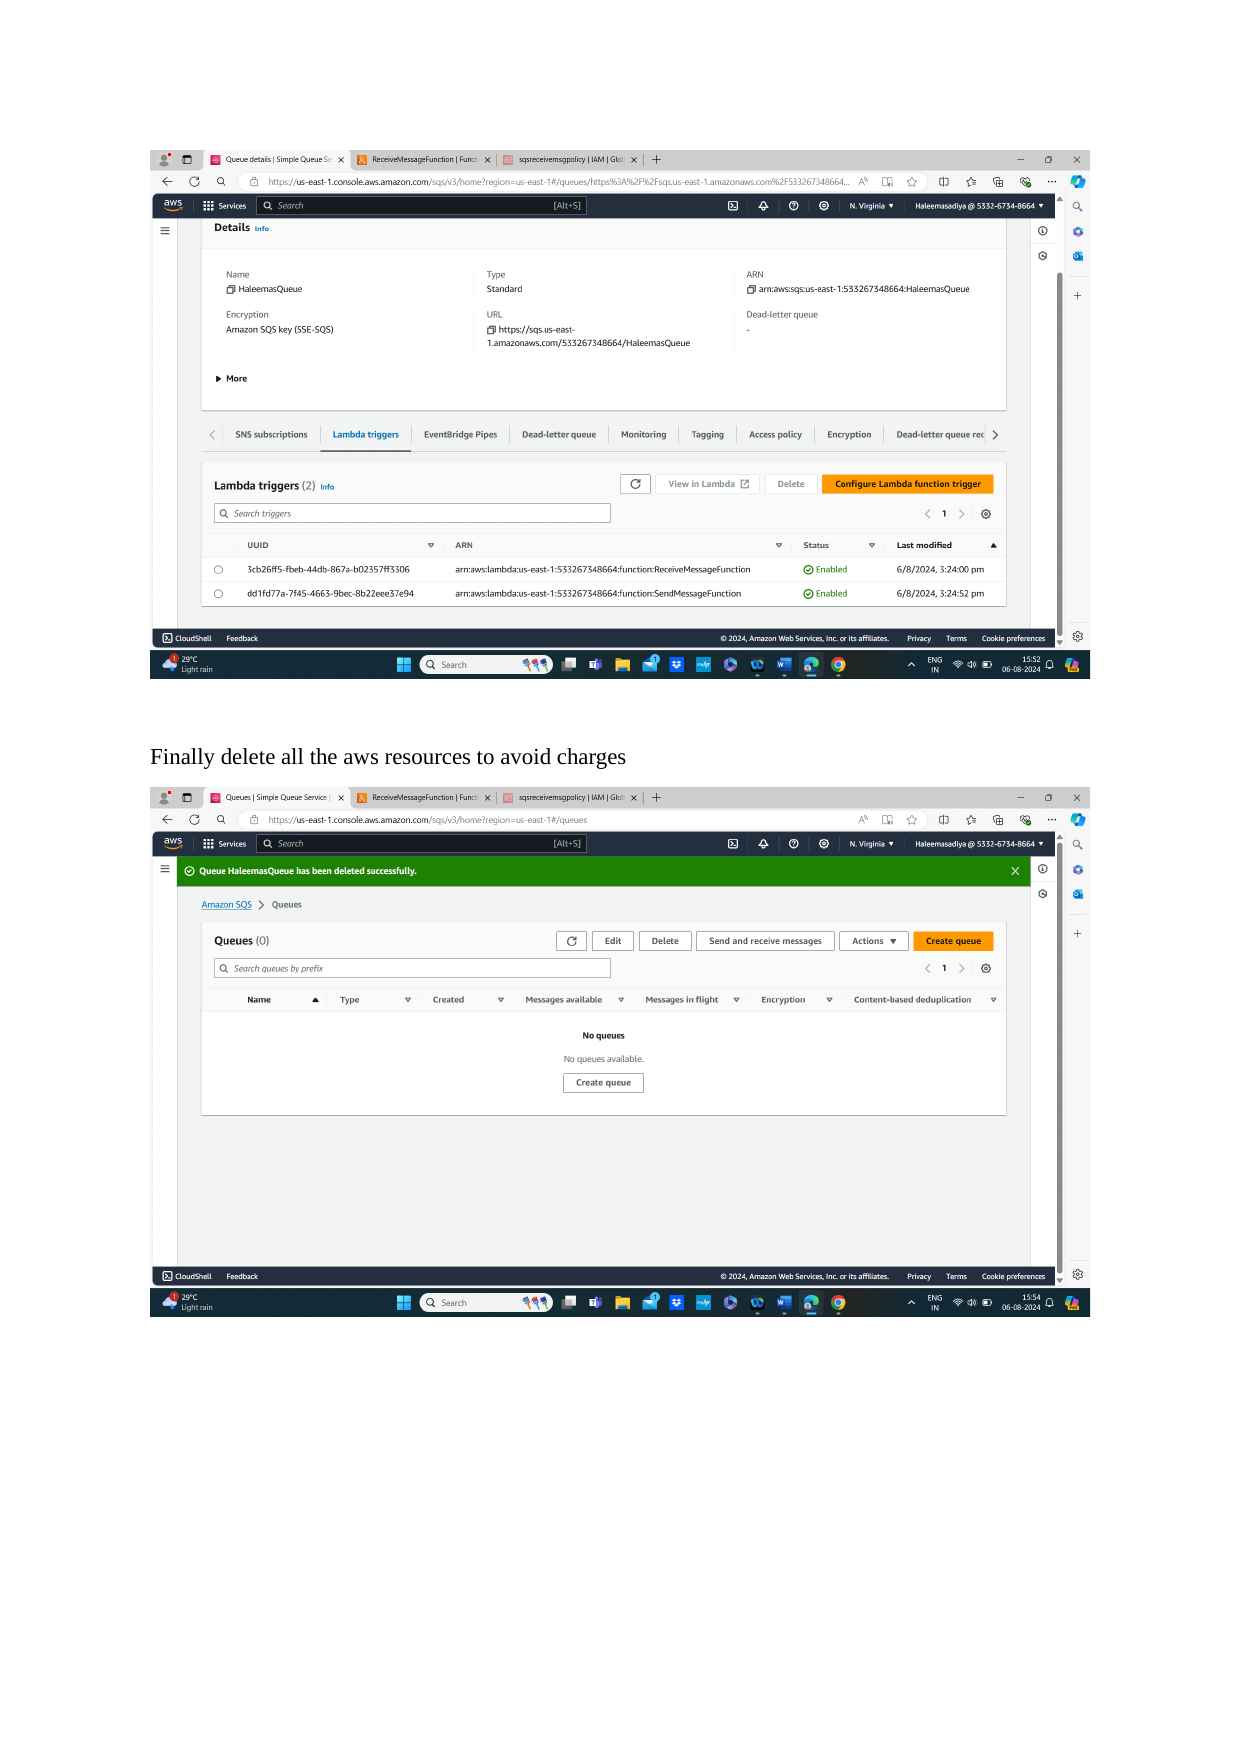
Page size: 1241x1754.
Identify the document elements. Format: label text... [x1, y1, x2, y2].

text Finally delete all the aws resources to avoid charges [150, 743, 1090, 769]
picture [150, 787, 1091, 1317]
picture [150, 150, 1091, 679]
